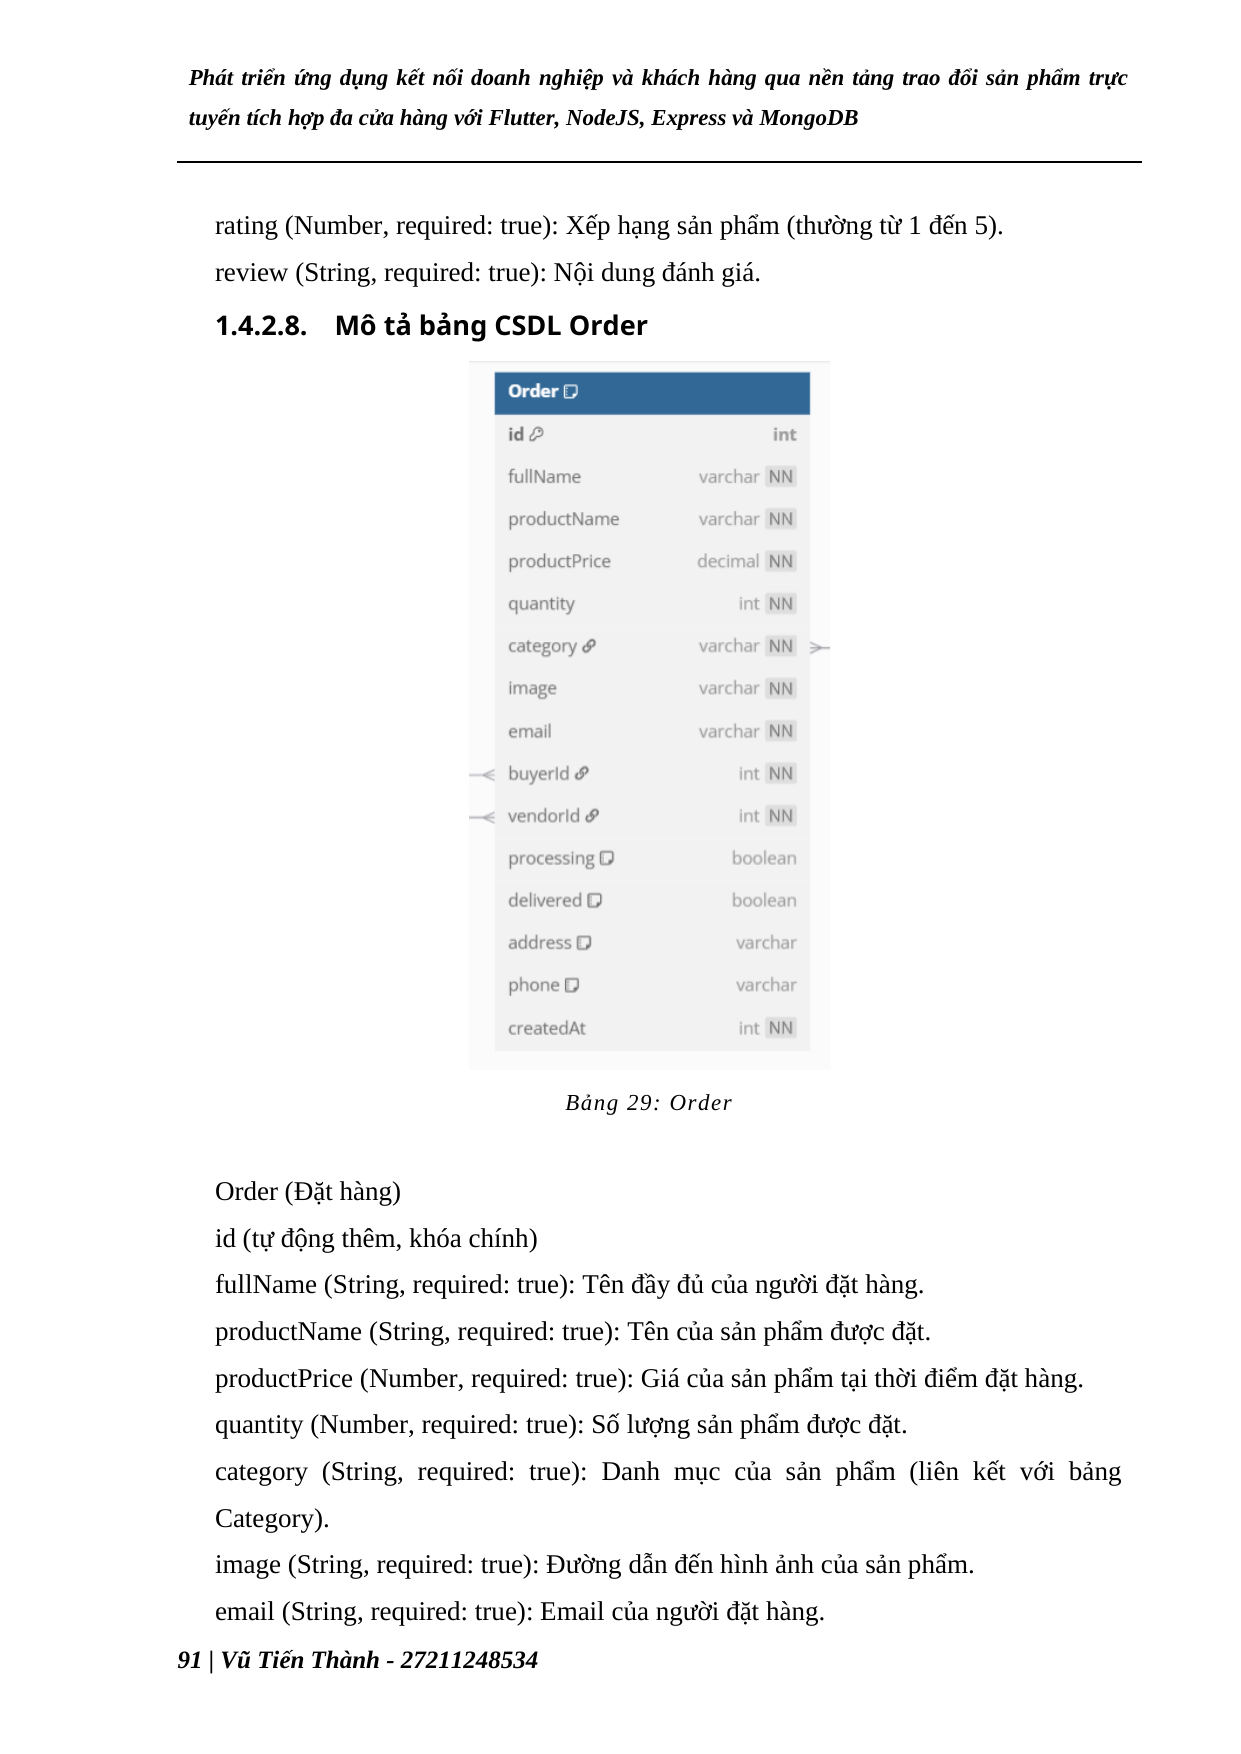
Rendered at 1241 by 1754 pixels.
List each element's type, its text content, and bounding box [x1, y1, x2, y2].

text fullName (String, required: true): Tên đầy đủ của người đặt hàng. [215, 1268, 1122, 1299]
text Order (Đặt hàng) [215, 1175, 1122, 1206]
text quantity (Number, required: true): Số lượng sản phẩm được đặt. [215, 1408, 1122, 1439]
text image (String, required: true): Đường dẫn đến hình ảnh của sản phẩm. [215, 1548, 1122, 1579]
text email (String, required: true): Email của người đặt hàng. [215, 1595, 1122, 1626]
text category (String, required: true): Danh mục của sản phẩm (liên kết với bảng Category). [215, 1455, 1122, 1533]
picture [469, 361, 831, 1070]
subtitle Mô tả bảng CSDL Order [215, 307, 1122, 343]
text id (tự động thêm, khóa chính) [215, 1222, 1122, 1253]
text productPrice (Number, required: true): Giá của sản phẩm tại thời điểm đặt hàng. [215, 1362, 1122, 1393]
text review (String, required: true): Nội dung đánh giá. [215, 256, 1122, 287]
subtitle Bảng 29: Order [177, 1089, 1122, 1115]
text productName (String, required: true): Tên của sản phẩm được đặt. [215, 1315, 1122, 1346]
text rating (Number, required: true): Xếp hạng sản phẩm (thường từ 1 đến 5). [215, 209, 1122, 240]
